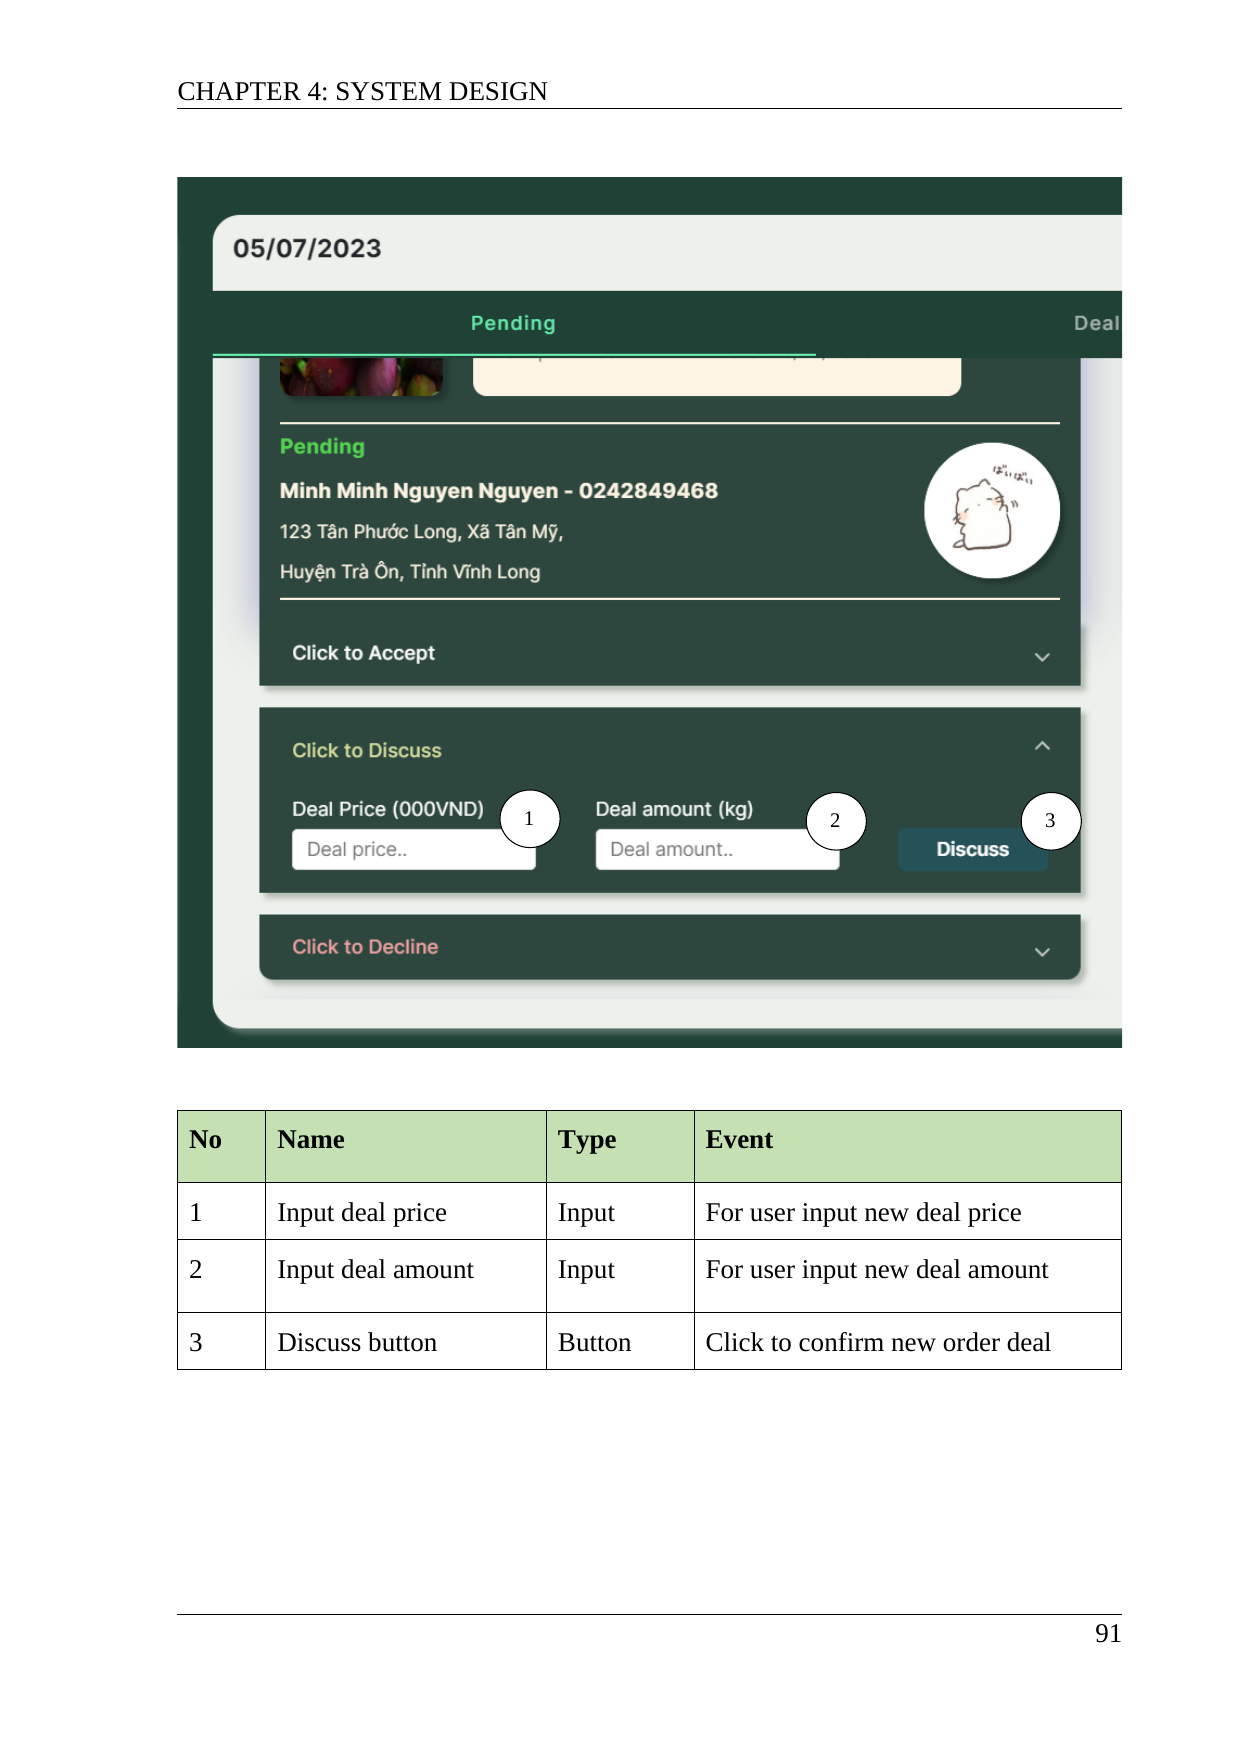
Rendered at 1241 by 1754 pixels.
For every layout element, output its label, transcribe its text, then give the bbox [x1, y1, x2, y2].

table_cell For user input new deal price [695, 1183, 1121, 1239]
table_cell Click to confirm new order deal [695, 1313, 1121, 1369]
table_cell Input deal amount [266, 1240, 546, 1312]
table_cell Input deal price [266, 1183, 546, 1239]
table_cell Input [547, 1240, 694, 1312]
table_header Event [695, 1111, 1121, 1182]
table_cell Input [547, 1183, 694, 1239]
table_header Type [547, 1111, 694, 1182]
table_cell For user input new deal amount [695, 1240, 1121, 1312]
table_cell Discuss button [266, 1313, 546, 1369]
table_header No [178, 1111, 265, 1182]
table_cell Button [547, 1313, 694, 1369]
table_cell 1 [178, 1183, 265, 1239]
table_header Name [266, 1111, 546, 1182]
table_cell 3 [178, 1313, 265, 1369]
table_cell 2 [178, 1240, 265, 1312]
picture [177, 177, 1123, 1048]
